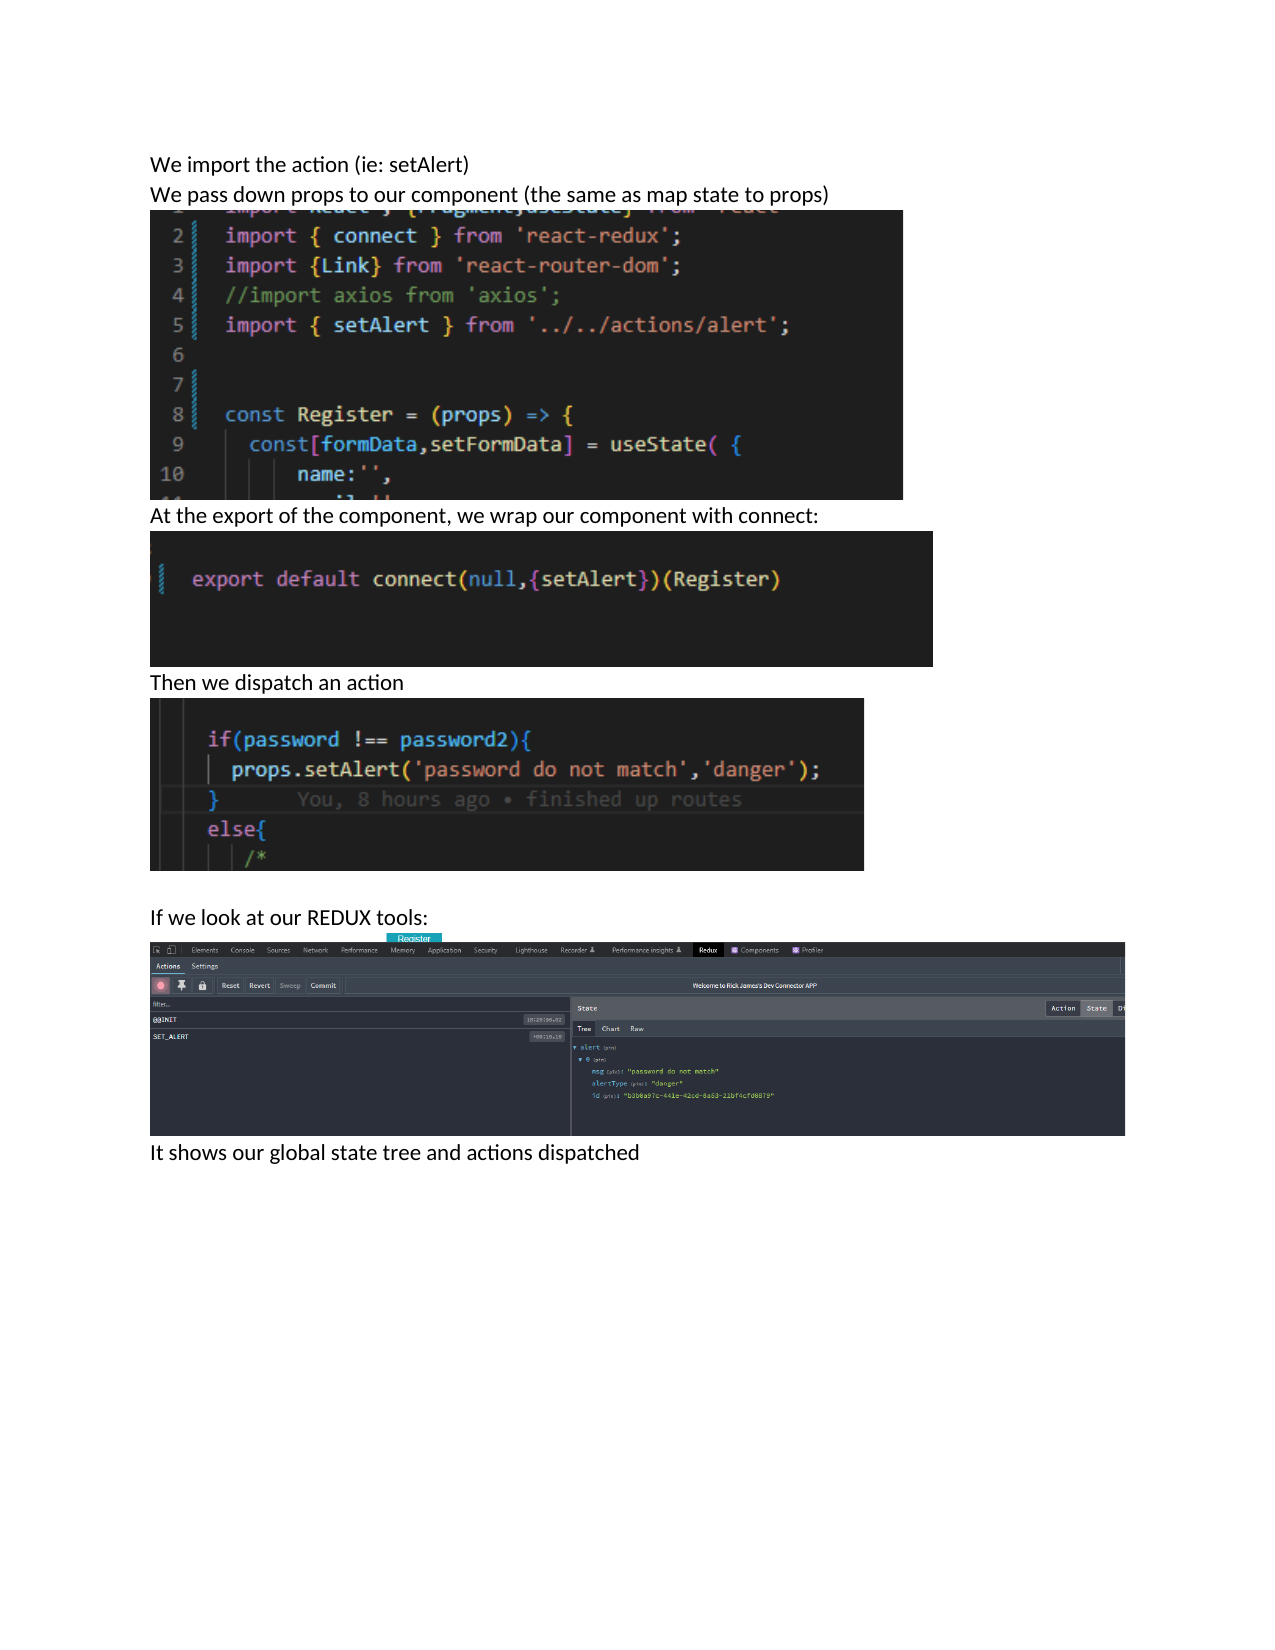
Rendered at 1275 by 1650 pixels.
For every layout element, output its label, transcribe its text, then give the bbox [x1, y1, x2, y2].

picture [150, 933, 1125, 1136]
picture [150, 210, 904, 500]
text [150, 150, 1125, 208]
picture [150, 531, 933, 667]
text Then we dispatch an action If we look at our REDUX tools: It shows our global state tree and actions dispatched [150, 1136, 1125, 1196]
picture [150, 698, 865, 871]
